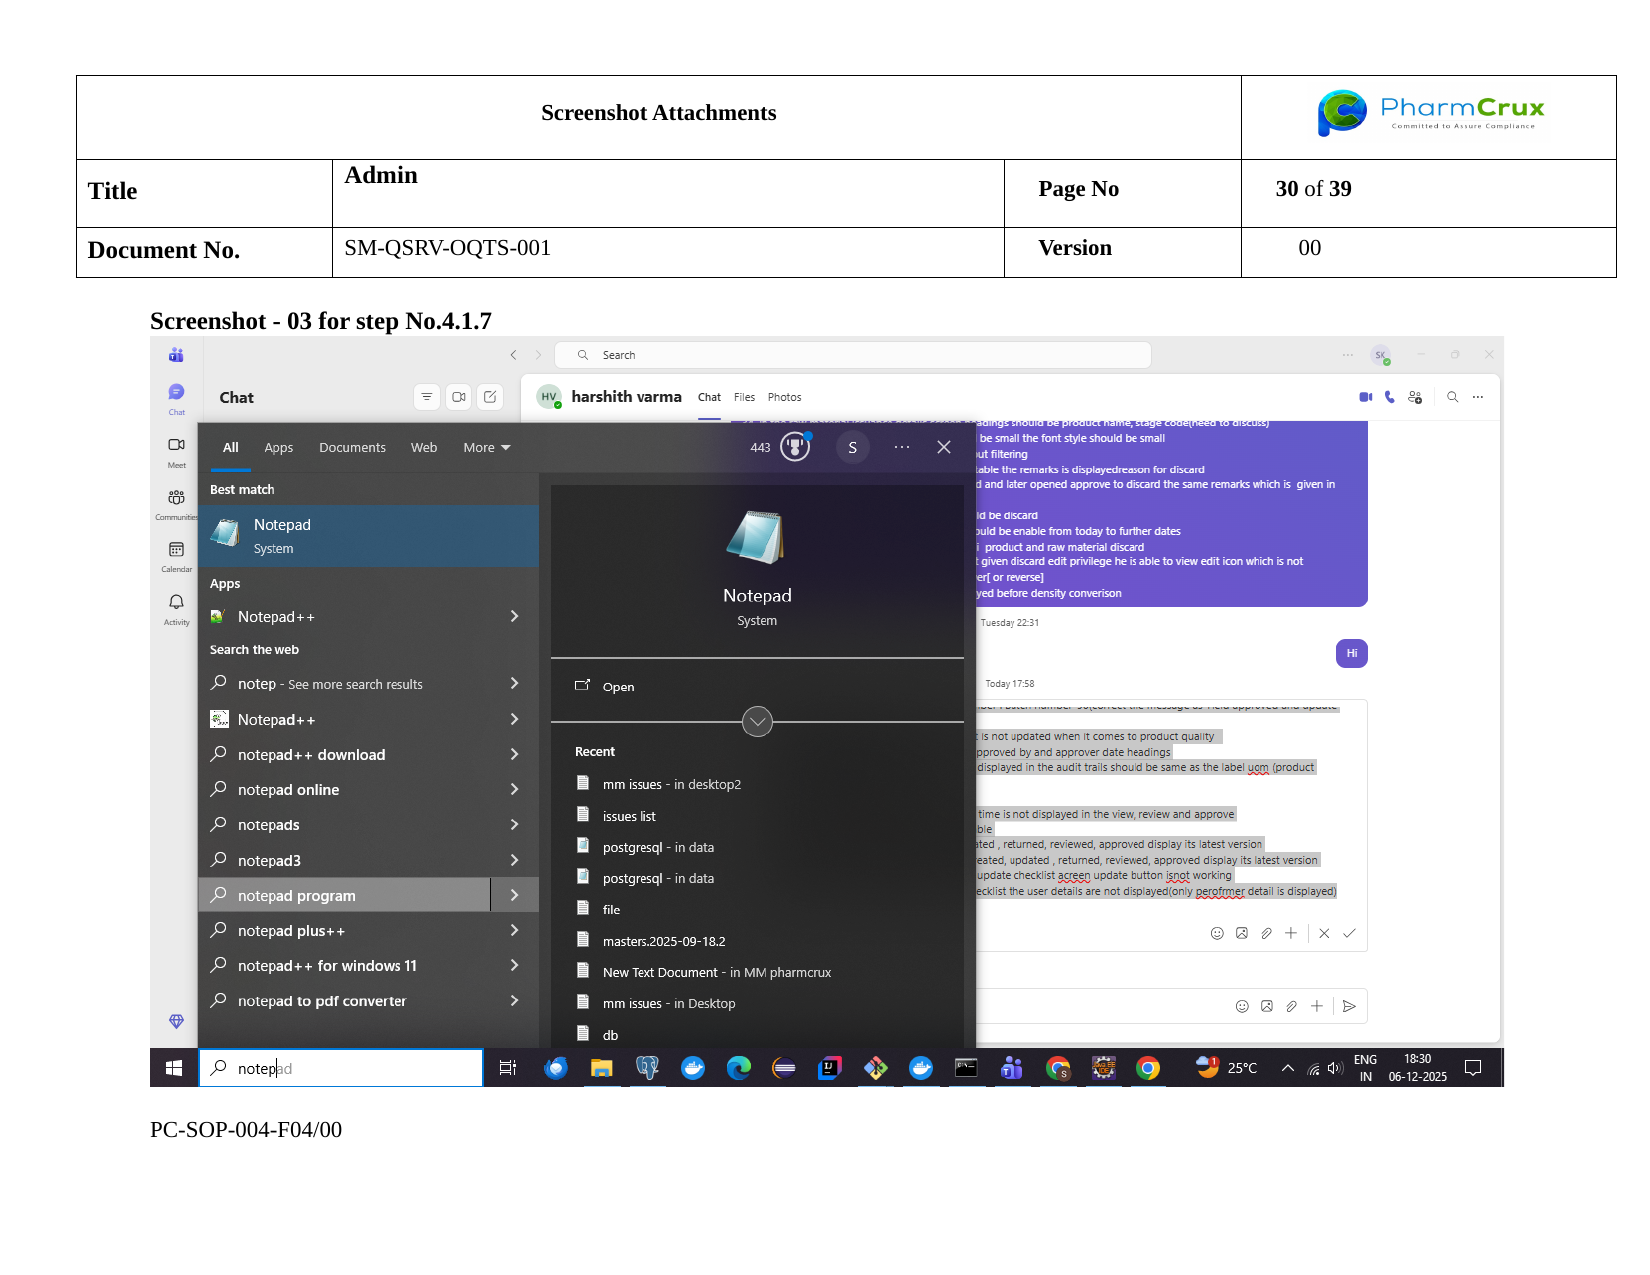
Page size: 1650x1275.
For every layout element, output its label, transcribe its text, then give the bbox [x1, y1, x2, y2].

picture [150, 336, 1505, 1087]
picture [1307, 82, 1551, 143]
text Screenshot - 03 for step No.4.1.7 [150, 306, 1500, 336]
